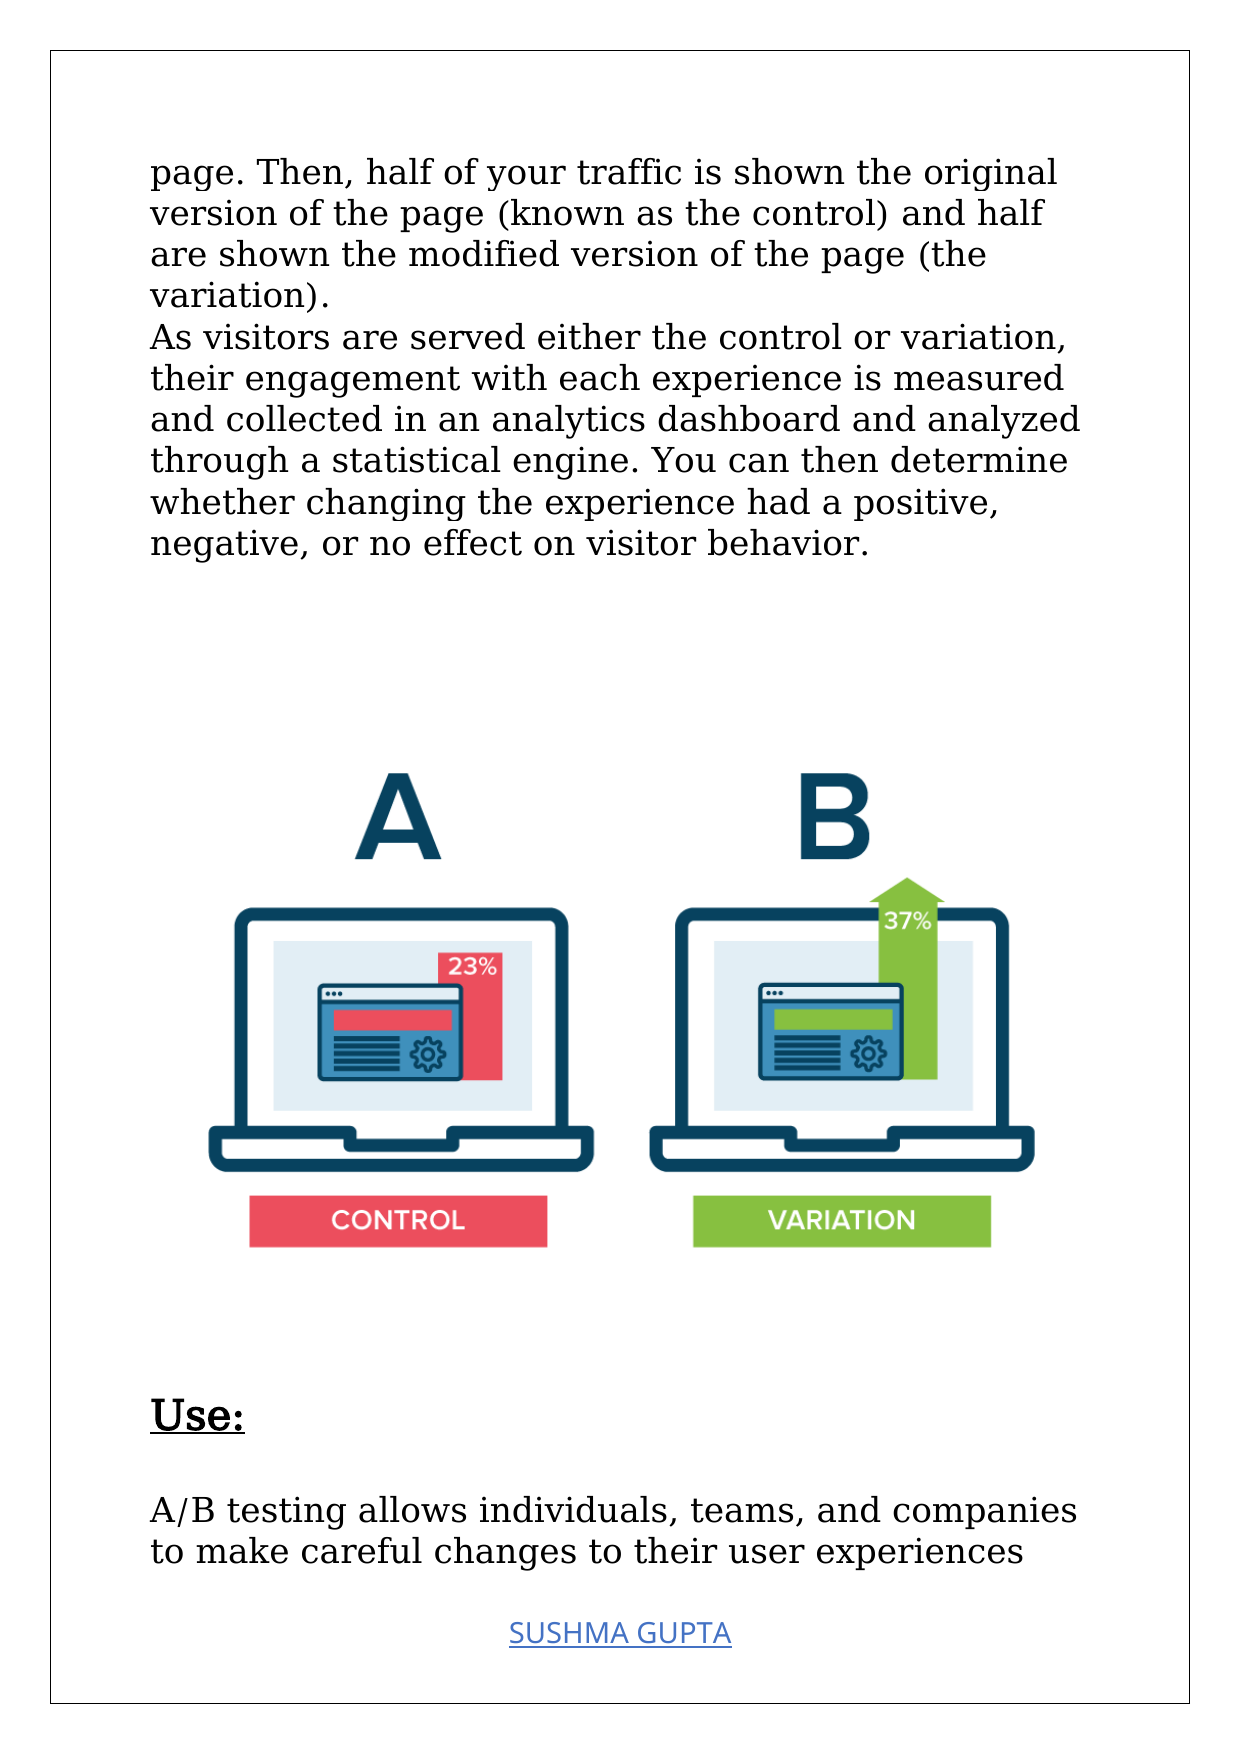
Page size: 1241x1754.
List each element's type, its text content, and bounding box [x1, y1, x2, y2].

picture [200, 761, 1044, 1258]
text Use: [150, 1388, 1090, 1438]
text As visitors are served either the control or variation, their engagement with each experience is measured and collected in an analytics dashboard and analyzed through a statistical engine. You can then determine whether changing the experience had a positive, negative, or no effect on visitor behavior. [341, 315, 1090, 562]
